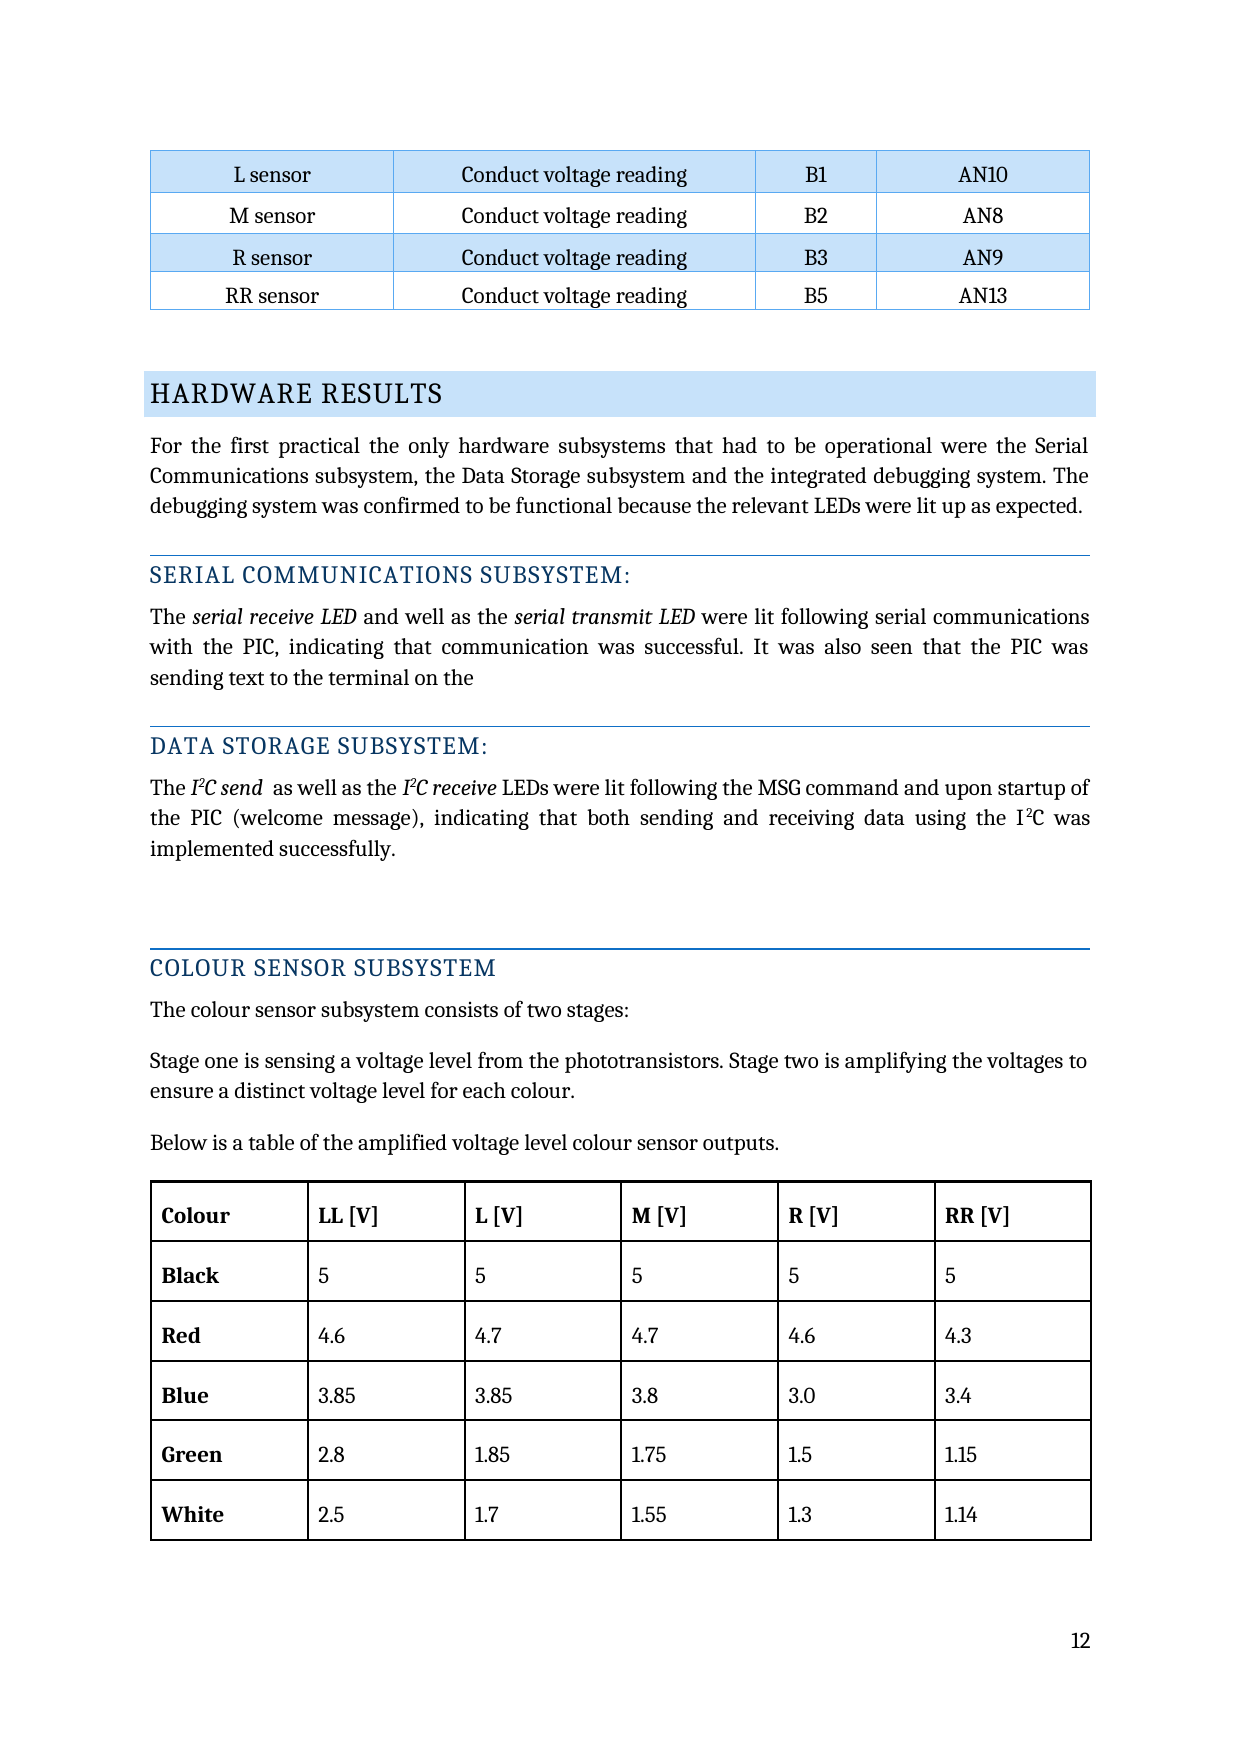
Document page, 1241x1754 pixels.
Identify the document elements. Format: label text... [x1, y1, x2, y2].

table_cell B2 [756, 193, 876, 233]
table_cell 1.7 [466, 1481, 620, 1538]
table_cell 4.7 [466, 1302, 620, 1359]
table_cell R sensor [151, 234, 393, 271]
table_cell B1 [756, 151, 876, 192]
table_cell Green [152, 1421, 307, 1479]
table_header RR [V] [936, 1183, 1090, 1240]
text The I2C send as well as the I2C receive LEDs were lit following the MSG command and upon startup of the PIC (welcome message), indicating that both sending and receiving data using the I2C was implemented successfully. [150, 775, 1090, 862]
table_cell 4.3 [936, 1302, 1090, 1359]
table_cell 5 [622, 1242, 777, 1300]
table_cell M sensor [151, 193, 393, 233]
table_cell 3.85 [309, 1362, 464, 1419]
table_header LL [V] [309, 1183, 464, 1240]
table_header Colour [152, 1183, 307, 1240]
table_cell 5 [779, 1242, 934, 1300]
table_cell B3 [756, 234, 876, 271]
table_cell Blue [152, 1362, 307, 1419]
table_cell 3.8 [622, 1362, 777, 1419]
table_cell Conduct voltage reading [394, 234, 755, 271]
table_cell 1.55 [622, 1481, 777, 1538]
subtitle Data Storage subsystem: [150, 727, 1090, 760]
table_cell 2.8 [309, 1421, 464, 1479]
table_header R [V] [779, 1183, 934, 1240]
table_cell 1.75 [622, 1421, 777, 1479]
table_cell 5 [309, 1242, 464, 1300]
table_cell 1.3 [779, 1481, 934, 1538]
table_cell Conduct voltage reading [394, 272, 755, 309]
table_cell 4.6 [779, 1302, 934, 1359]
table_cell AN10 [877, 151, 1089, 192]
table_cell 5 [936, 1242, 1090, 1300]
table_cell Red [152, 1302, 307, 1359]
table_cell 1.5 [779, 1421, 934, 1479]
table_cell 3.85 [466, 1362, 620, 1419]
table_cell 5 [466, 1242, 620, 1300]
table_cell L sensor [151, 151, 393, 192]
subtitle Colour sensor subsystem [150, 950, 1090, 982]
table_cell 4.7 [622, 1302, 777, 1359]
table_cell 3.4 [936, 1362, 1090, 1419]
text Stage one is sensing a voltage level from the phototransistors. Stage two is amplifying the voltages to ensure a distinct voltage level for each colour. [150, 1048, 1090, 1105]
table_header L [V] [466, 1183, 620, 1240]
table_cell RR sensor [151, 272, 393, 309]
table_cell AN9 [877, 234, 1089, 271]
table_cell Conduct voltage reading [394, 193, 755, 233]
table_cell AN8 [877, 193, 1089, 233]
table_cell B5 [756, 272, 876, 309]
table_cell 2.5 [309, 1481, 464, 1538]
text The serial receive LED and well as the serial transmit LED were lit following serial communications with the PIC, indicating that communication was successful. It was also seen that the PIC was sending text to the terminal on the [150, 604, 1090, 691]
table_cell 1.85 [466, 1421, 620, 1479]
table_cell 1.14 [936, 1481, 1090, 1538]
table_cell AN13 [877, 272, 1089, 309]
subtitle Serial Communications Subsystem: [150, 556, 1090, 589]
table_cell White [152, 1481, 307, 1538]
table_cell 3.0 [779, 1362, 934, 1419]
table_cell 1.15 [936, 1421, 1090, 1479]
table_cell 4.6 [309, 1302, 464, 1359]
text For the first practical the only hardware subsystems that had to be operational were the Serial Communications subsystem, the Data Storage subsystem and the integrated debugging system. The debugging system was confirmed to be functional because the relevant LEDs were lit up as expected. [150, 433, 1090, 520]
table_header M [V] [622, 1183, 777, 1240]
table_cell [394, 151, 755, 192]
text The colour sensor subsystem consists of two stages: [150, 997, 1090, 1023]
text Below is a table of the amplified voltage level colour sensor outputs. [150, 1129, 1090, 1156]
table_cell Black [152, 1242, 307, 1300]
subtitle Hardware results [150, 378, 1090, 411]
